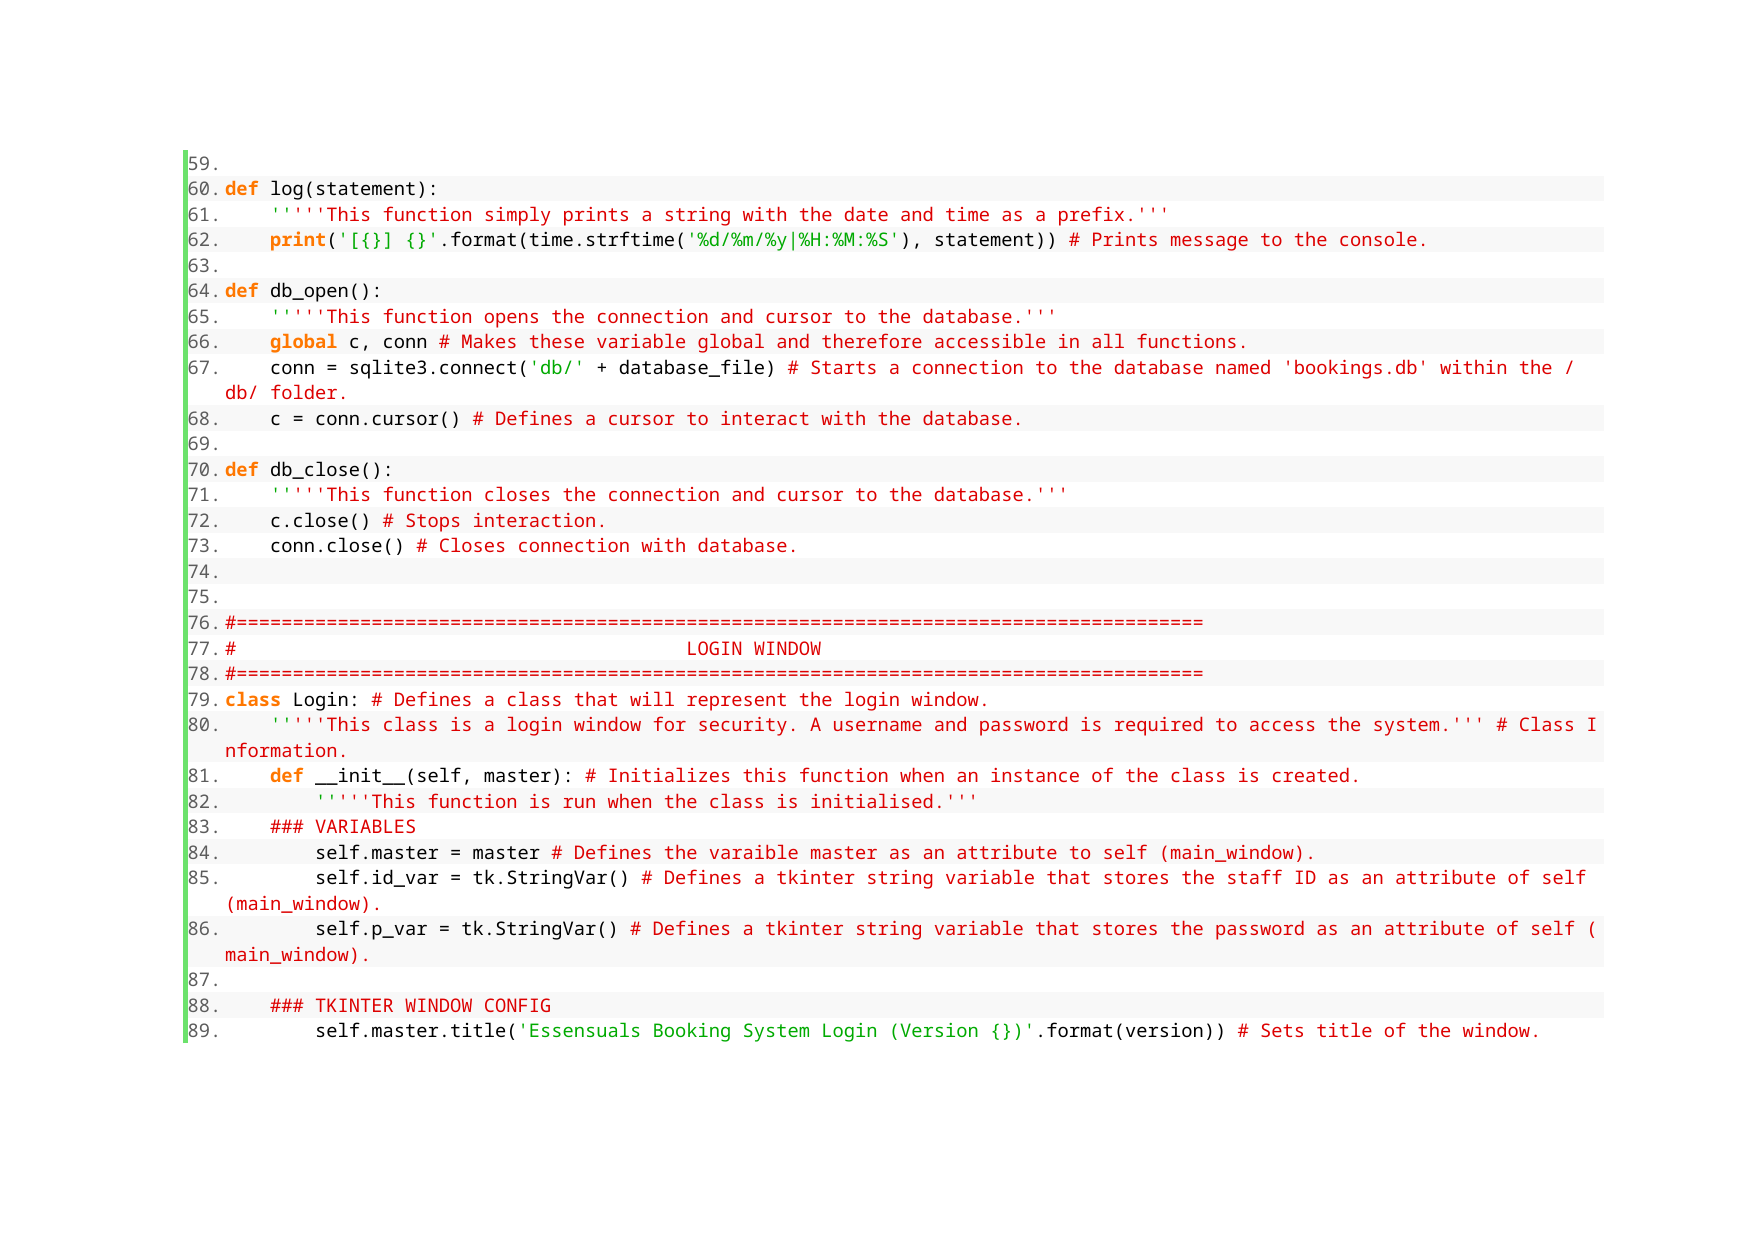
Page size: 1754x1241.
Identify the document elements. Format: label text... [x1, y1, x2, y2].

list def db_open(): [188, 278, 1604, 303]
list conn = sqlite3.connect('db/' + database_file) # Starts a connection to the database named 'bookings.db' within the /db/ folder. [188, 354, 1604, 405]
list conn.close() # Closes connection with database. [188, 533, 1604, 558]
list #====================================================================================== [188, 660, 1604, 686]
list '''''This function is run when the class is initialised.''' [188, 788, 1604, 813]
list def __init__(self, master): # Initializes this function when an instance of the class is created. [188, 762, 1604, 788]
list #====================================================================================== [188, 609, 1604, 635]
list self.p_var = tk.StringVar() # Defines a tkinter string variable that stores the password as an attribute of self (main_window). [188, 916, 1604, 967]
list def log(statement): [188, 176, 1604, 201]
list '''''This function closes the connection and cursor to the database.''' [188, 482, 1604, 507]
list print('[{}] {}'.format(time.strftime('%d/%m/%y|%H:%M:%S'), statement)) # Prints message to the console. [188, 227, 1604, 252]
list self.master = master # Defines the varaible master as an attribute to self (main_window). [188, 839, 1604, 864]
list ### VARIABLES [188, 813, 1604, 839]
list c.close() # Stops interaction. [188, 507, 1604, 533]
list self.master.title('Essensuals Booking System Login (Version {})'.format(version)) # Sets title of the window. [188, 1018, 1604, 1043]
list ### TKINTER WINDOW CONFIG [188, 992, 1604, 1018]
list '''''This function opens the connection and cursor to the database.''' [188, 303, 1604, 329]
list self.id_var = tk.StringVar() # Defines a tkinter string variable that stores the staff ID as an attribute of self (main_window). [188, 864, 1604, 916]
list '''''This class is a login window for security. A username and password is required to access the system.''' # Class Information. [188, 711, 1604, 762]
list '''''This function simply prints a string with the date and time as a prefix.''' [188, 201, 1604, 227]
list class Login: # Defines a class that will represent the login window. [188, 686, 1604, 711]
list def db_close(): [188, 456, 1604, 482]
list global c, conn # Makes these variable global and therefore accessible in all functions. [188, 329, 1604, 354]
list c = conn.cursor() # Defines a cursor to interact with the database. [188, 405, 1604, 431]
list # LOGIN WINDOW [188, 635, 1604, 660]
